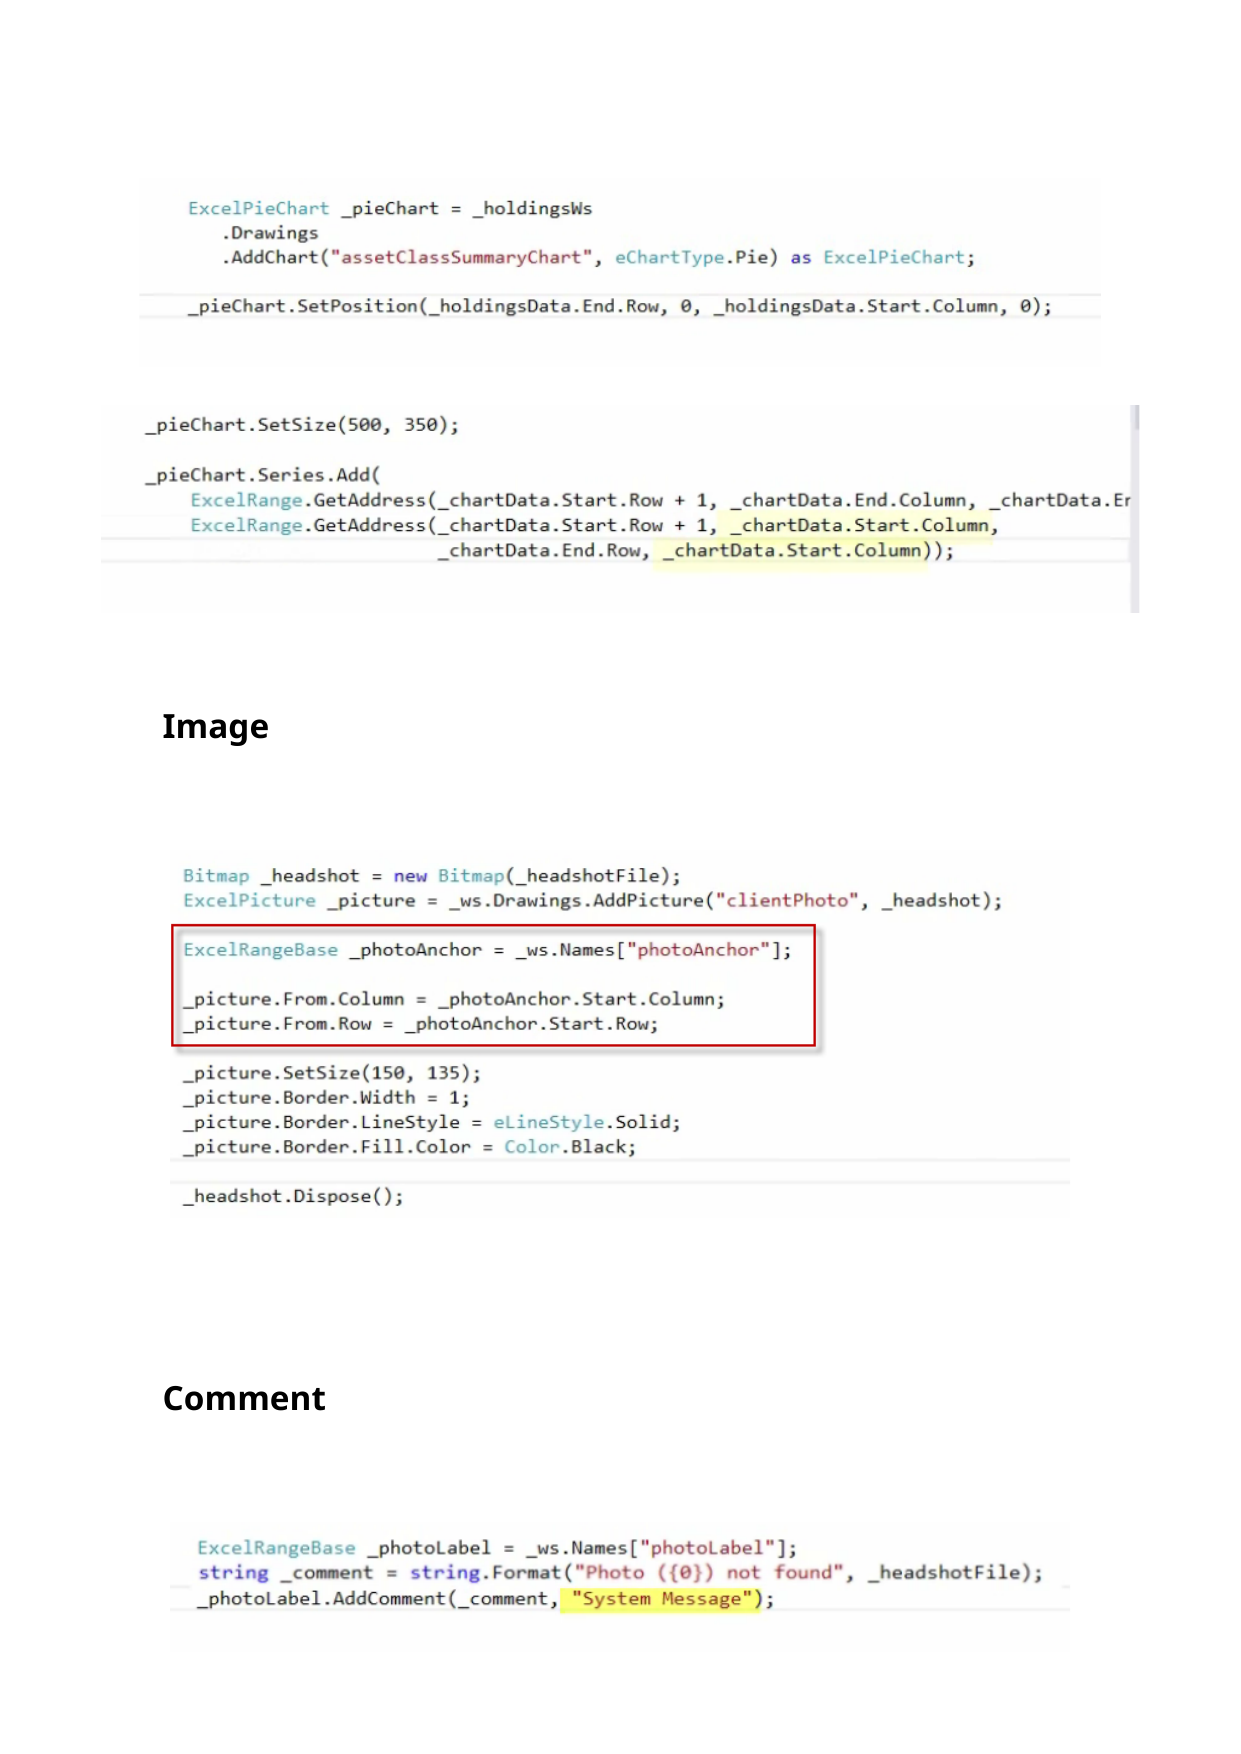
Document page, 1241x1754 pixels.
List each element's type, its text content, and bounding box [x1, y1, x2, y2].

picture [101, 405, 1140, 613]
subtitle Comment [75, 1365, 1165, 1430]
picture [139, 178, 1101, 367]
picture [170, 1522, 1071, 1652]
picture [170, 850, 1071, 1218]
subtitle Image [75, 693, 1165, 758]
